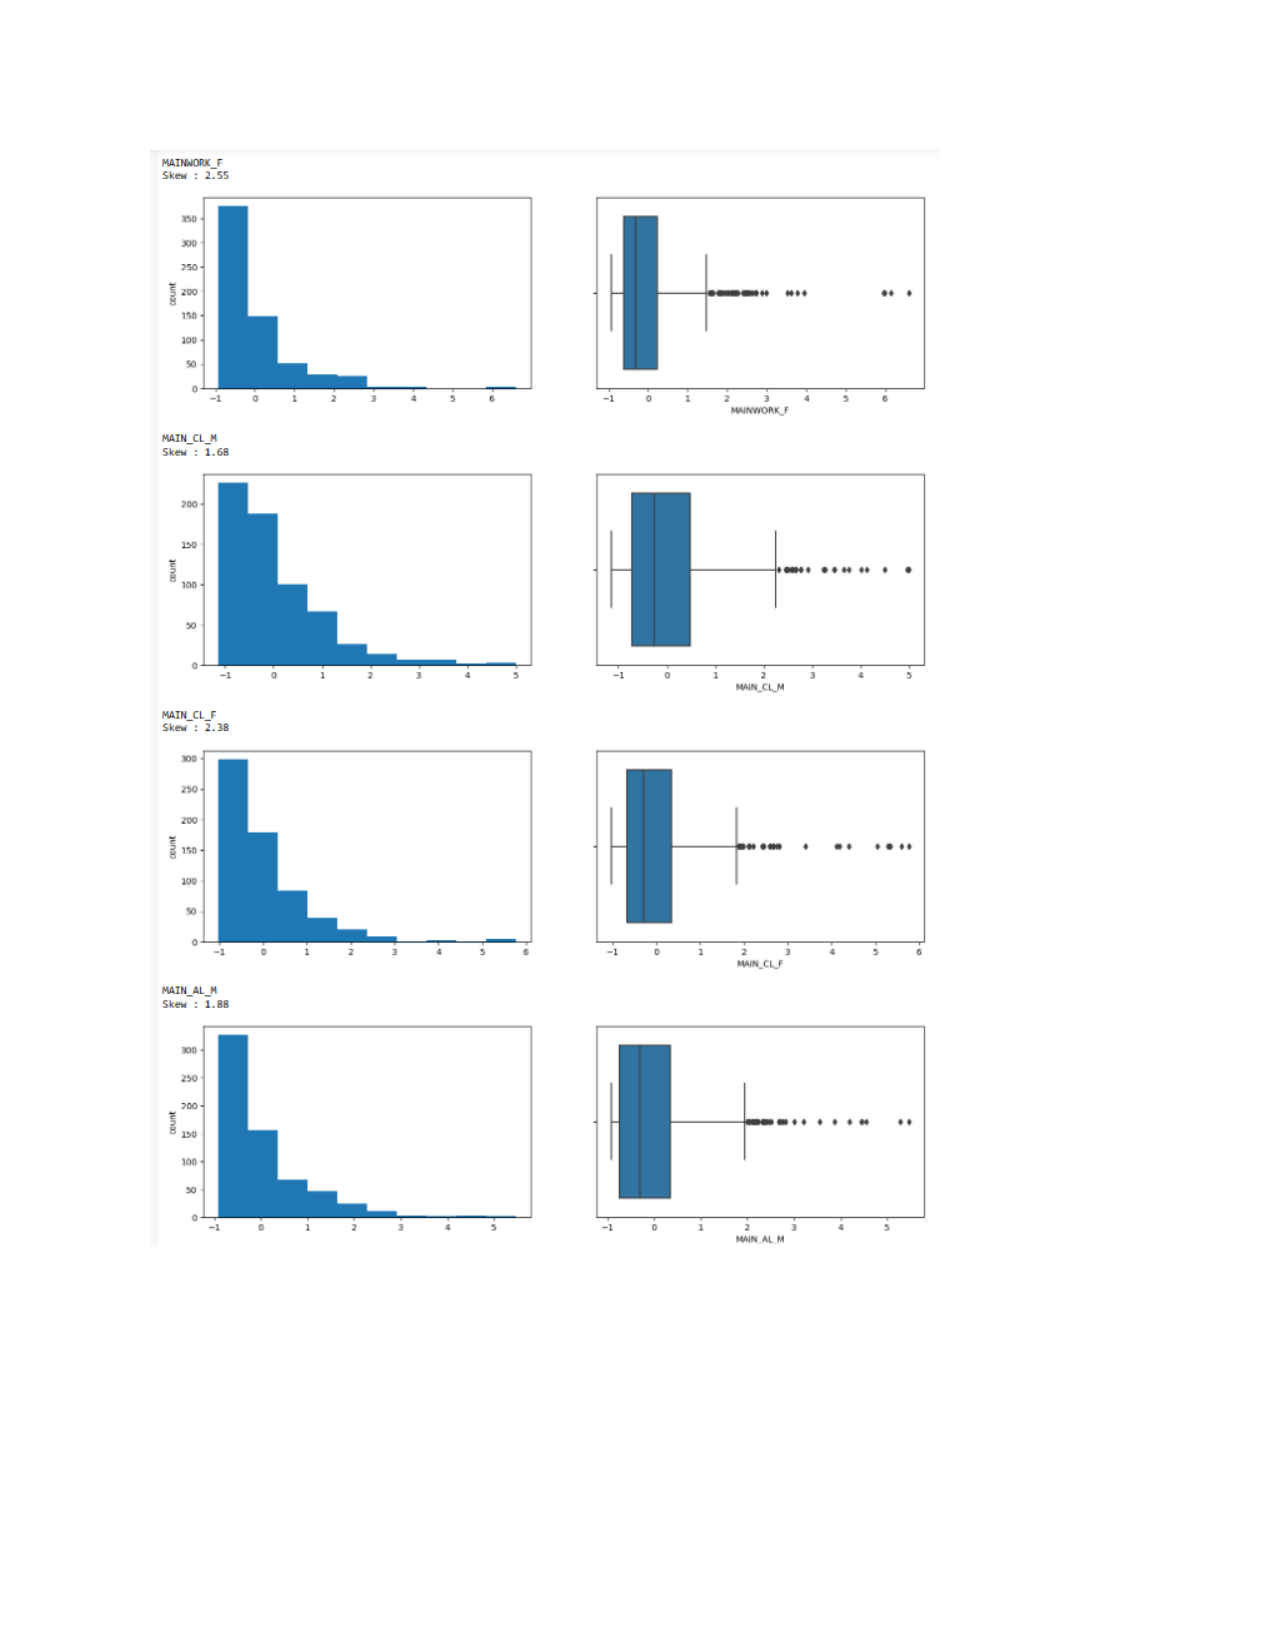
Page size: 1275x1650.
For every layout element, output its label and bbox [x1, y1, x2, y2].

picture [150, 150, 939, 1247]
